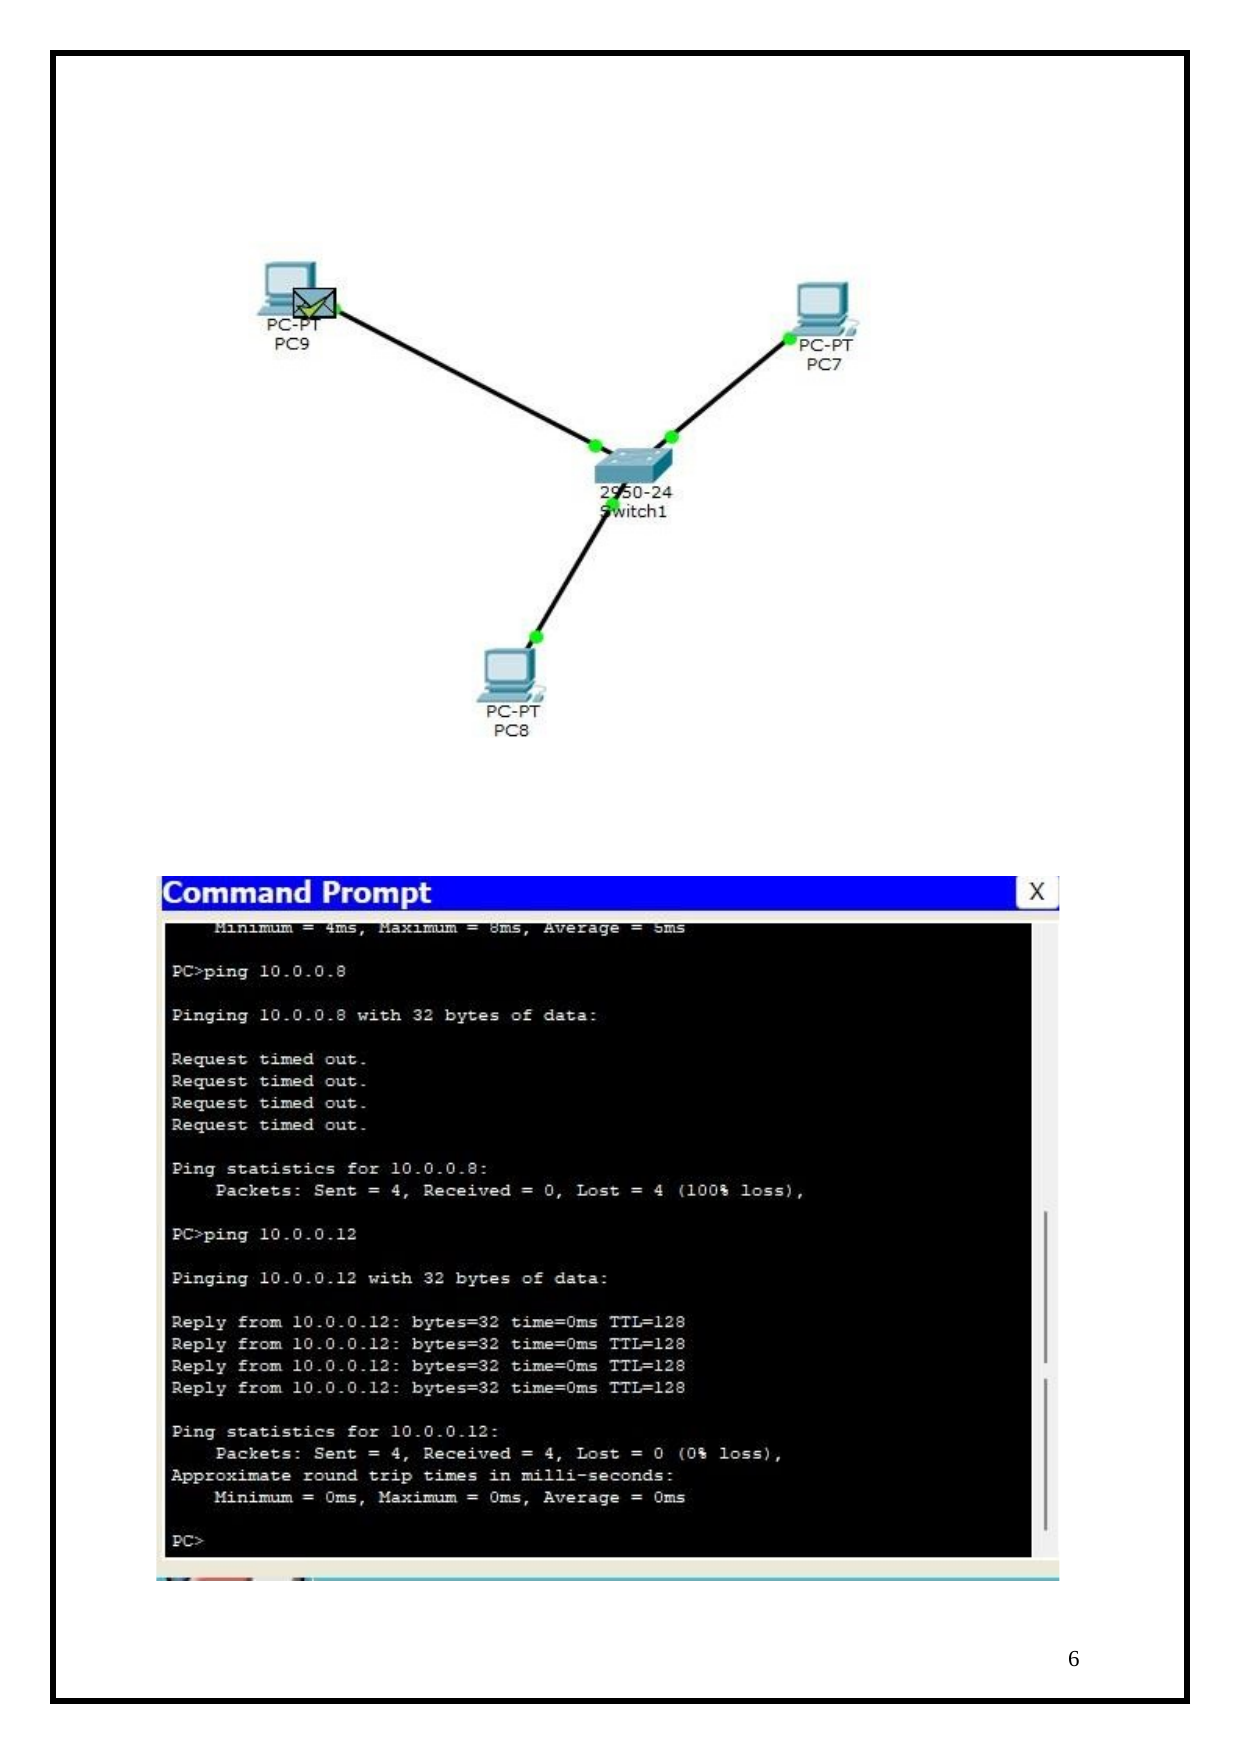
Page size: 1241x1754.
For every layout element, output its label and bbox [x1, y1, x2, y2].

picture [248, 241, 872, 738]
picture [156, 876, 1060, 1581]
